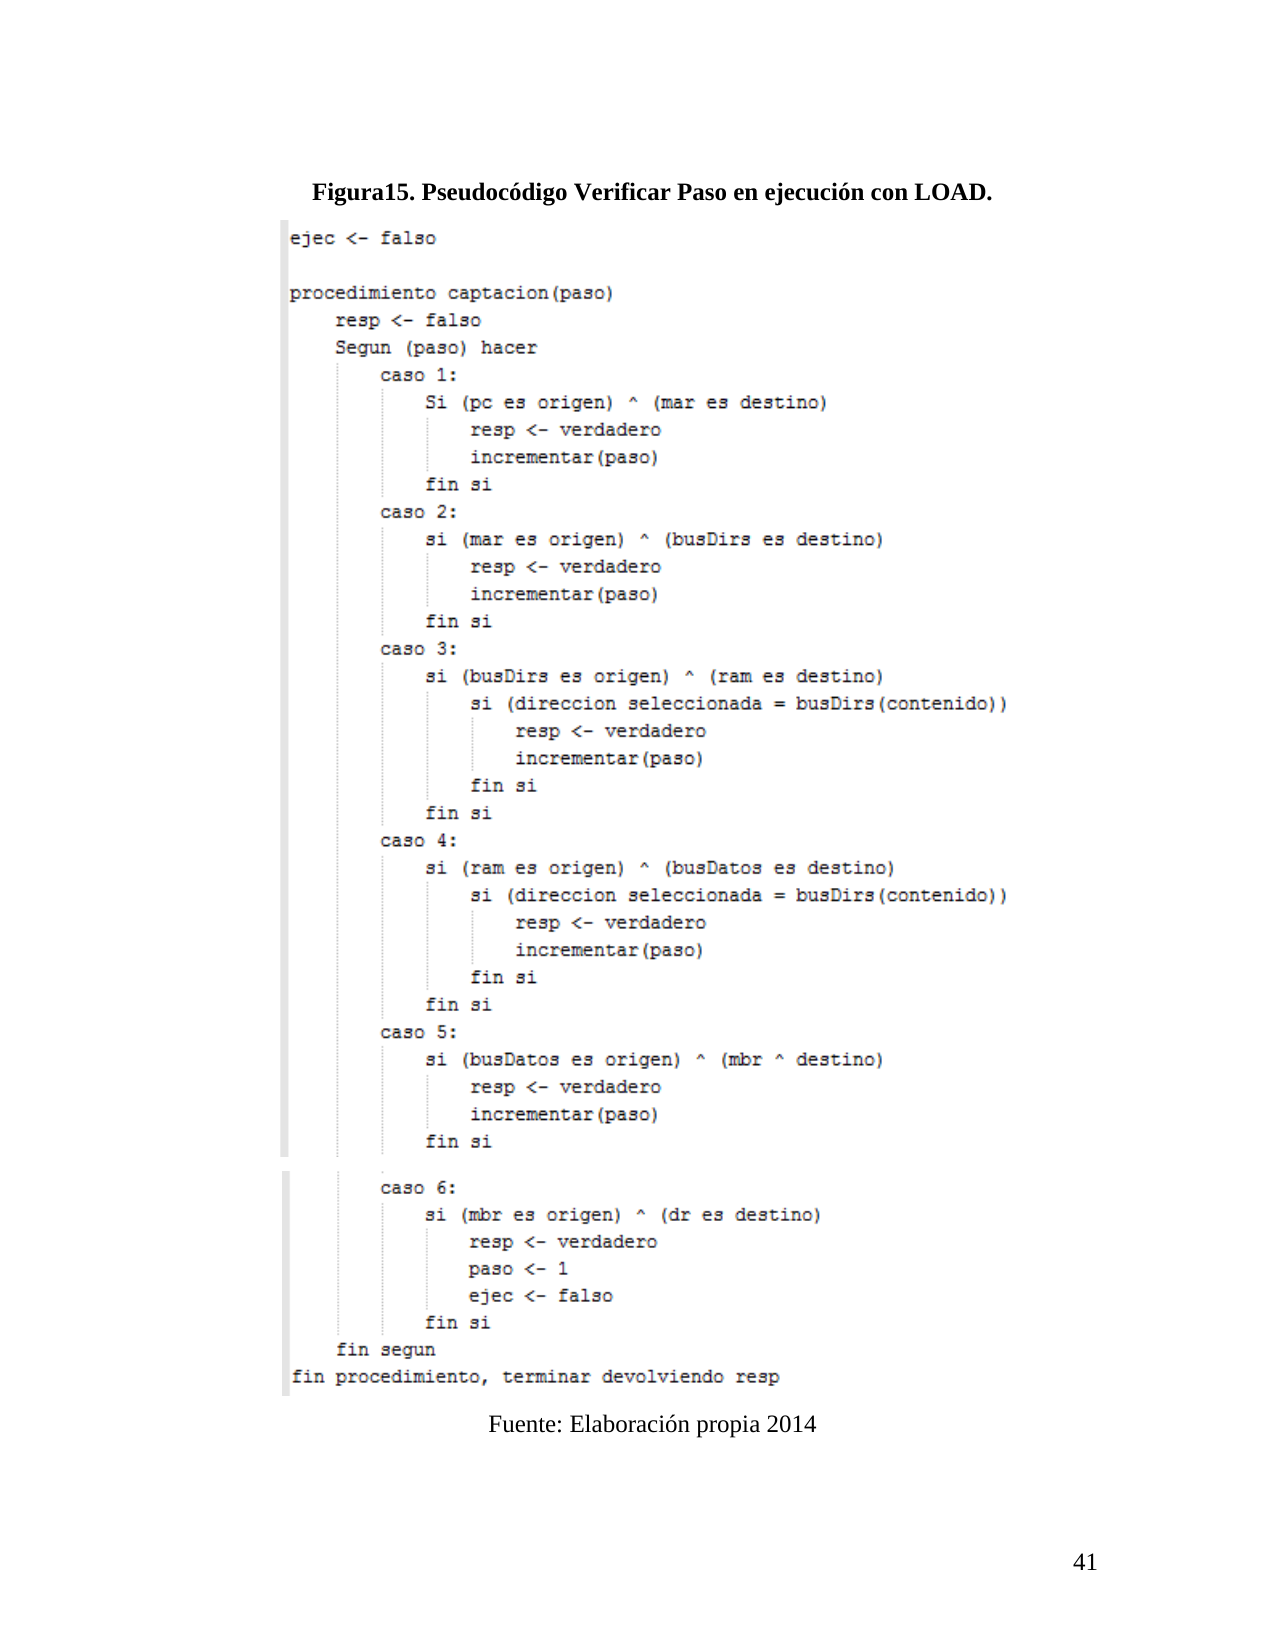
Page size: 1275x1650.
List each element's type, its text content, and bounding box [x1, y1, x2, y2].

text Fuente: Elaboración propia 2014 [207, 1409, 1098, 1438]
text Figura15. Pseudocódigo Verificar Paso en ejecución con LOAD. [207, 177, 1098, 206]
picture [282, 1171, 1023, 1396]
picture [280, 220, 1025, 1157]
